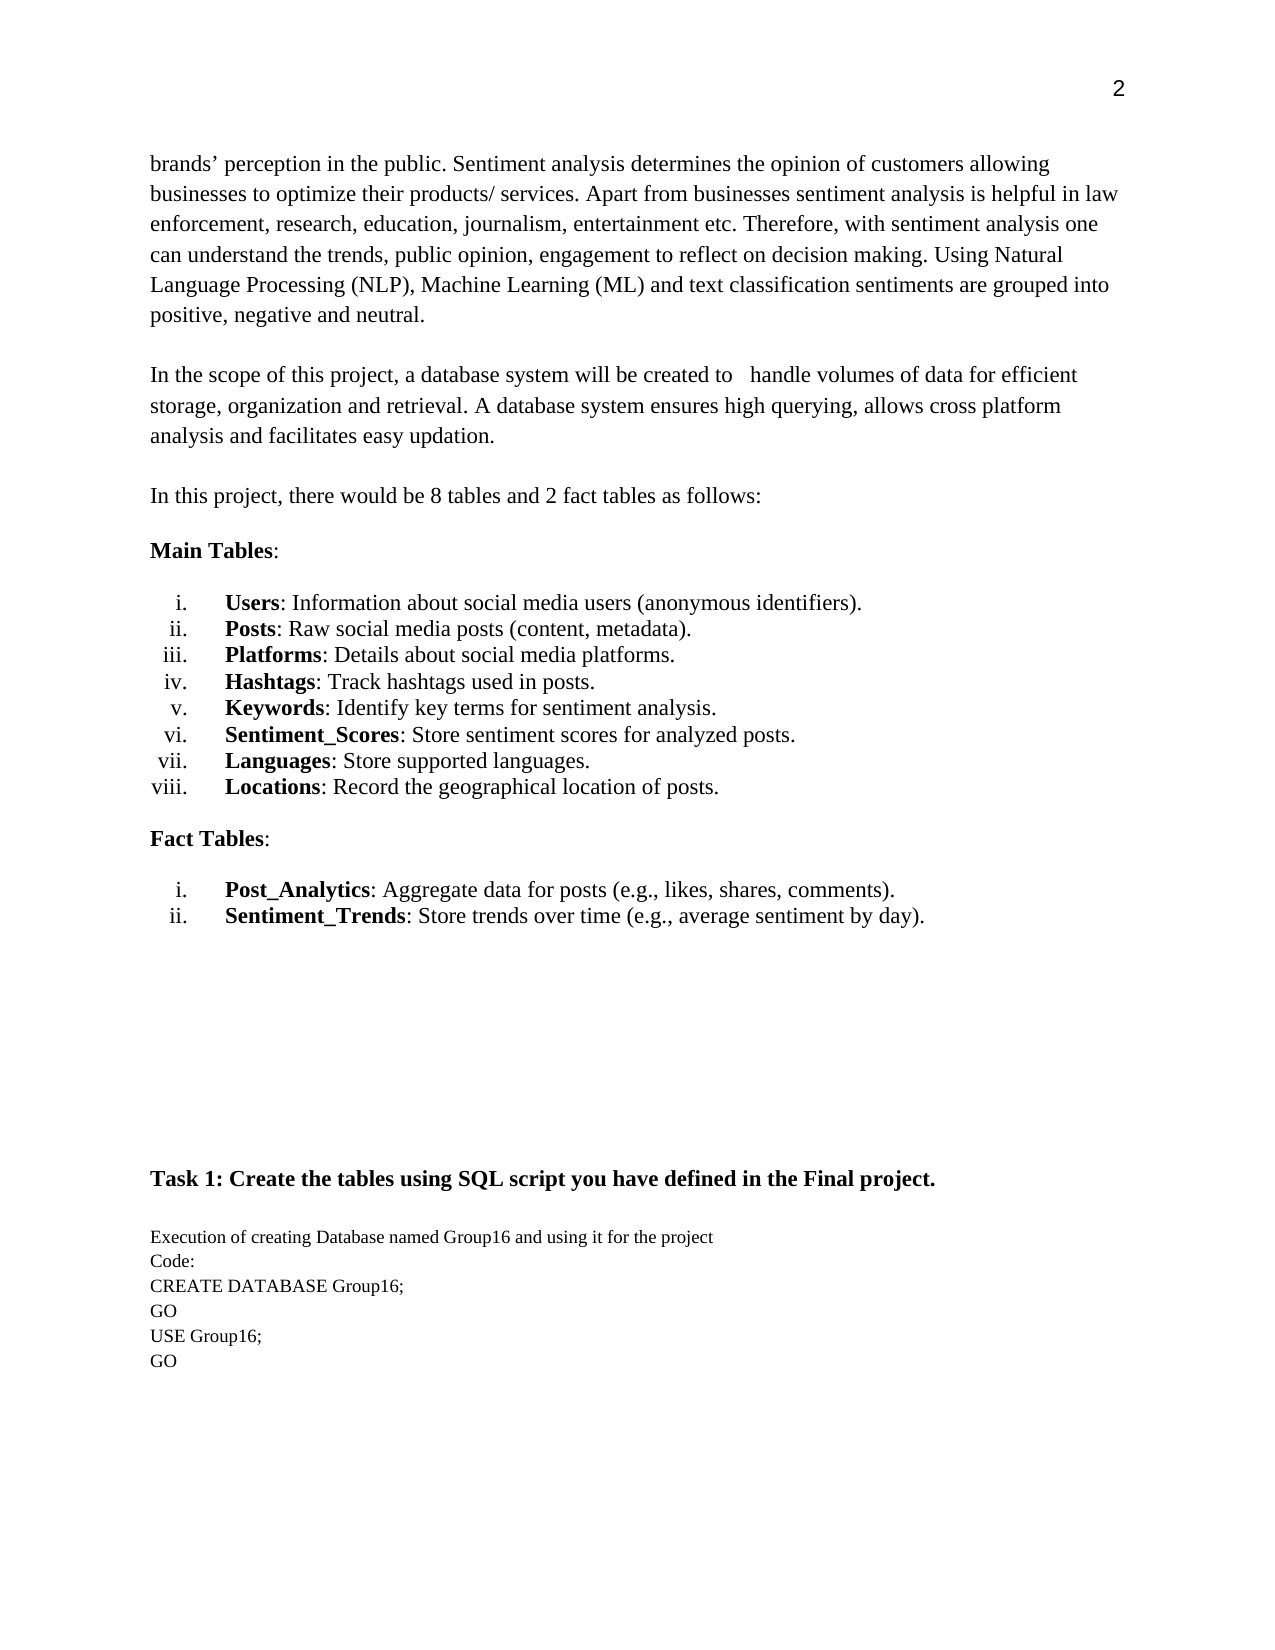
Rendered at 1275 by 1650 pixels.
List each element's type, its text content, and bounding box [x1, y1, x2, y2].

text Code: [150, 1250, 1125, 1272]
list Locations: Record the geographical location of posts. [187, 773, 1125, 800]
text Execution of creating Database named Group16 and using it for the project [150, 1226, 1125, 1247]
list Languages: Store supported languages. [187, 747, 1125, 773]
text CREATE DATABASE Group16; [150, 1275, 1125, 1297]
list Sentiment_Scores: Store sentiment scores for analyzed posts. [187, 721, 1125, 747]
text Task 1: Create the tables using SQL script you have defined in the Final project. [150, 1165, 1125, 1192]
list Platforms: Details about social media platforms. [187, 642, 1125, 668]
text Main Tables: [150, 537, 1125, 564]
list Sentiment_Trends: Store trends over time (e.g., average sentiment by day). [187, 902, 1125, 929]
list Hashtags: Track hashtags used in posts. [187, 668, 1125, 694]
list Posts: Raw social media posts (content, metadata). [187, 615, 1125, 642]
list Post_Analytics: Aggregate data for posts (e.g., likes, shares, comments). [187, 876, 1125, 902]
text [150, 150, 1125, 327]
text Fact Tables: [150, 825, 1125, 851]
text GO [150, 1349, 1125, 1371]
text GO [150, 1300, 1125, 1322]
list Keywords: Identify key terms for sentiment analysis. [187, 694, 1125, 721]
text USE Group16; [150, 1325, 1125, 1346]
text In the scope of this project, a database system will be created to handle volumes of data for efficient storage, organization and retrieval. A database system ensures high querying, allows cross platform analysis and facilitates easy updation. [150, 361, 1125, 448]
text In this project, there would be 8 tables and 2 fact tables as follows: [150, 482, 1125, 509]
list Users: Information about social media users (anonymous identifiers). [187, 589, 1125, 615]
